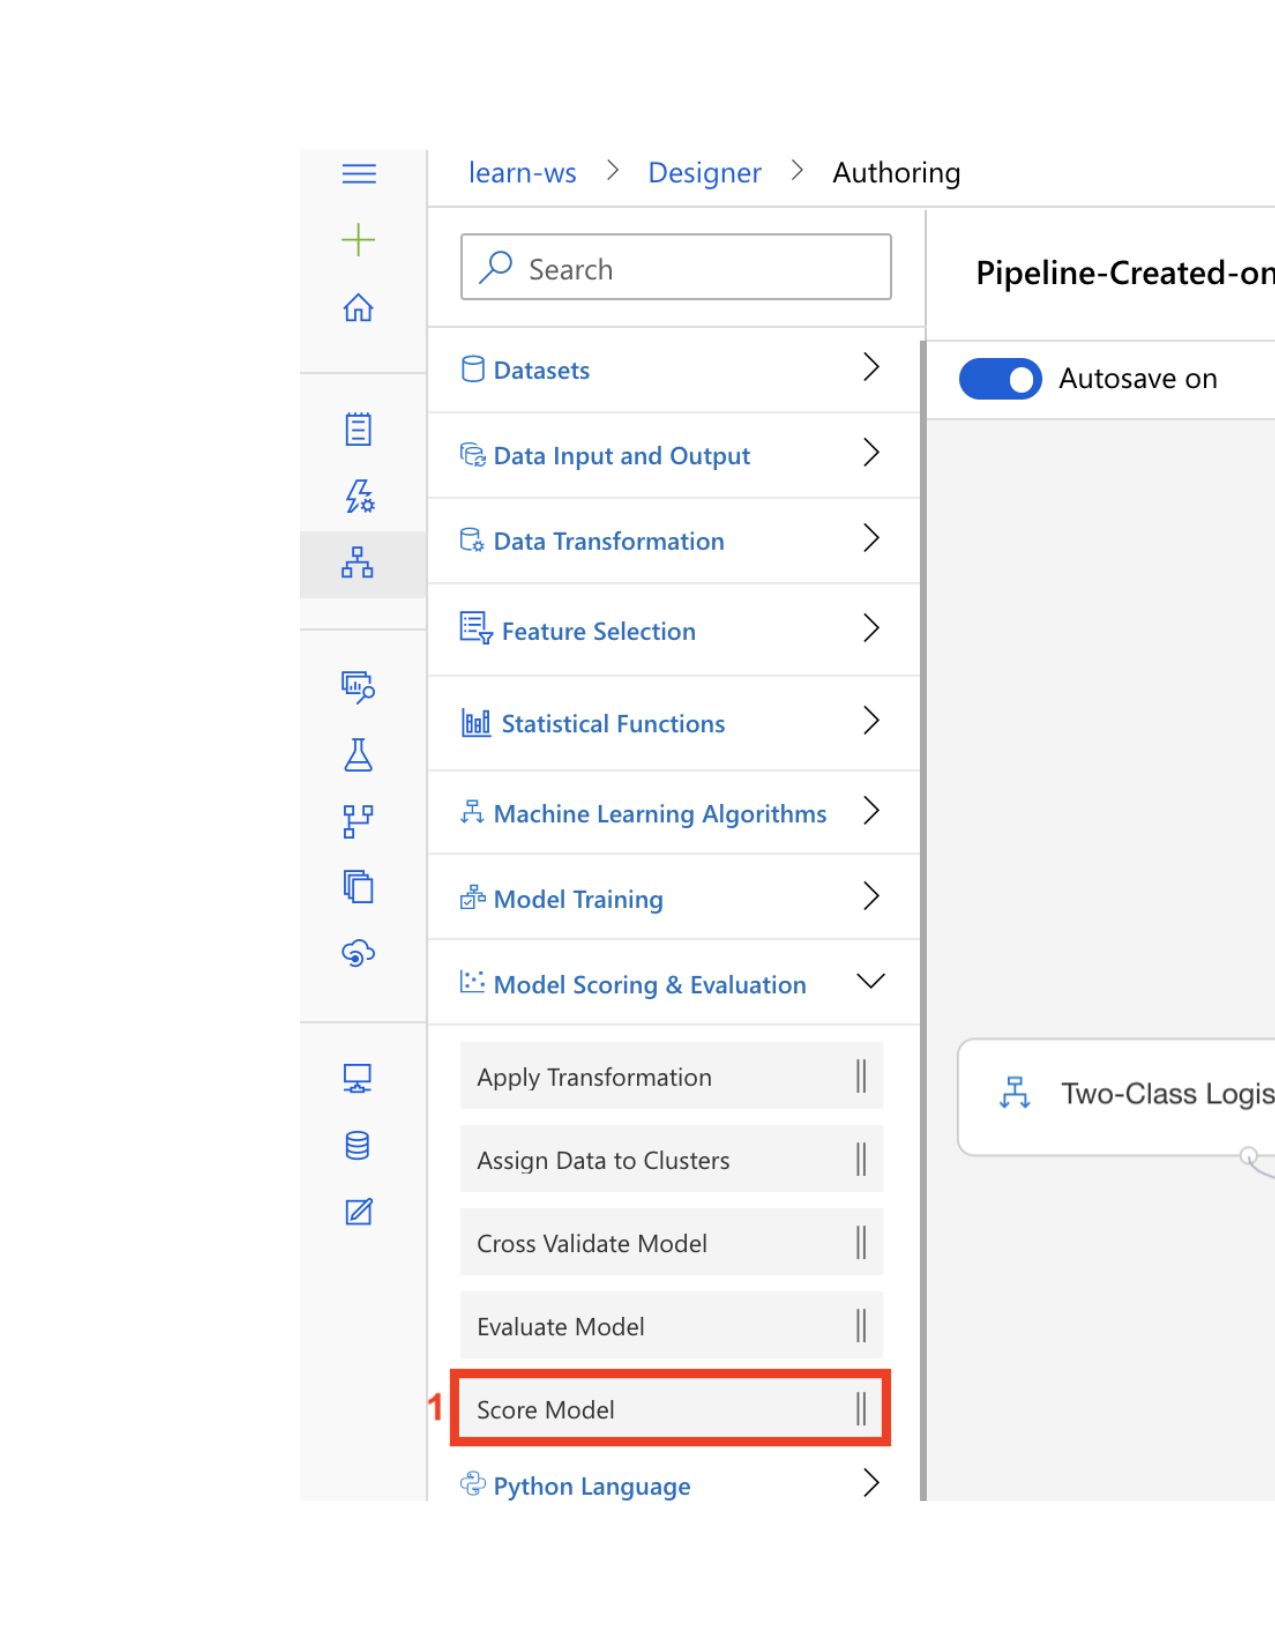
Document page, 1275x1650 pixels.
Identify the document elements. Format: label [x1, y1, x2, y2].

picture [300, 150, 1275, 1501]
